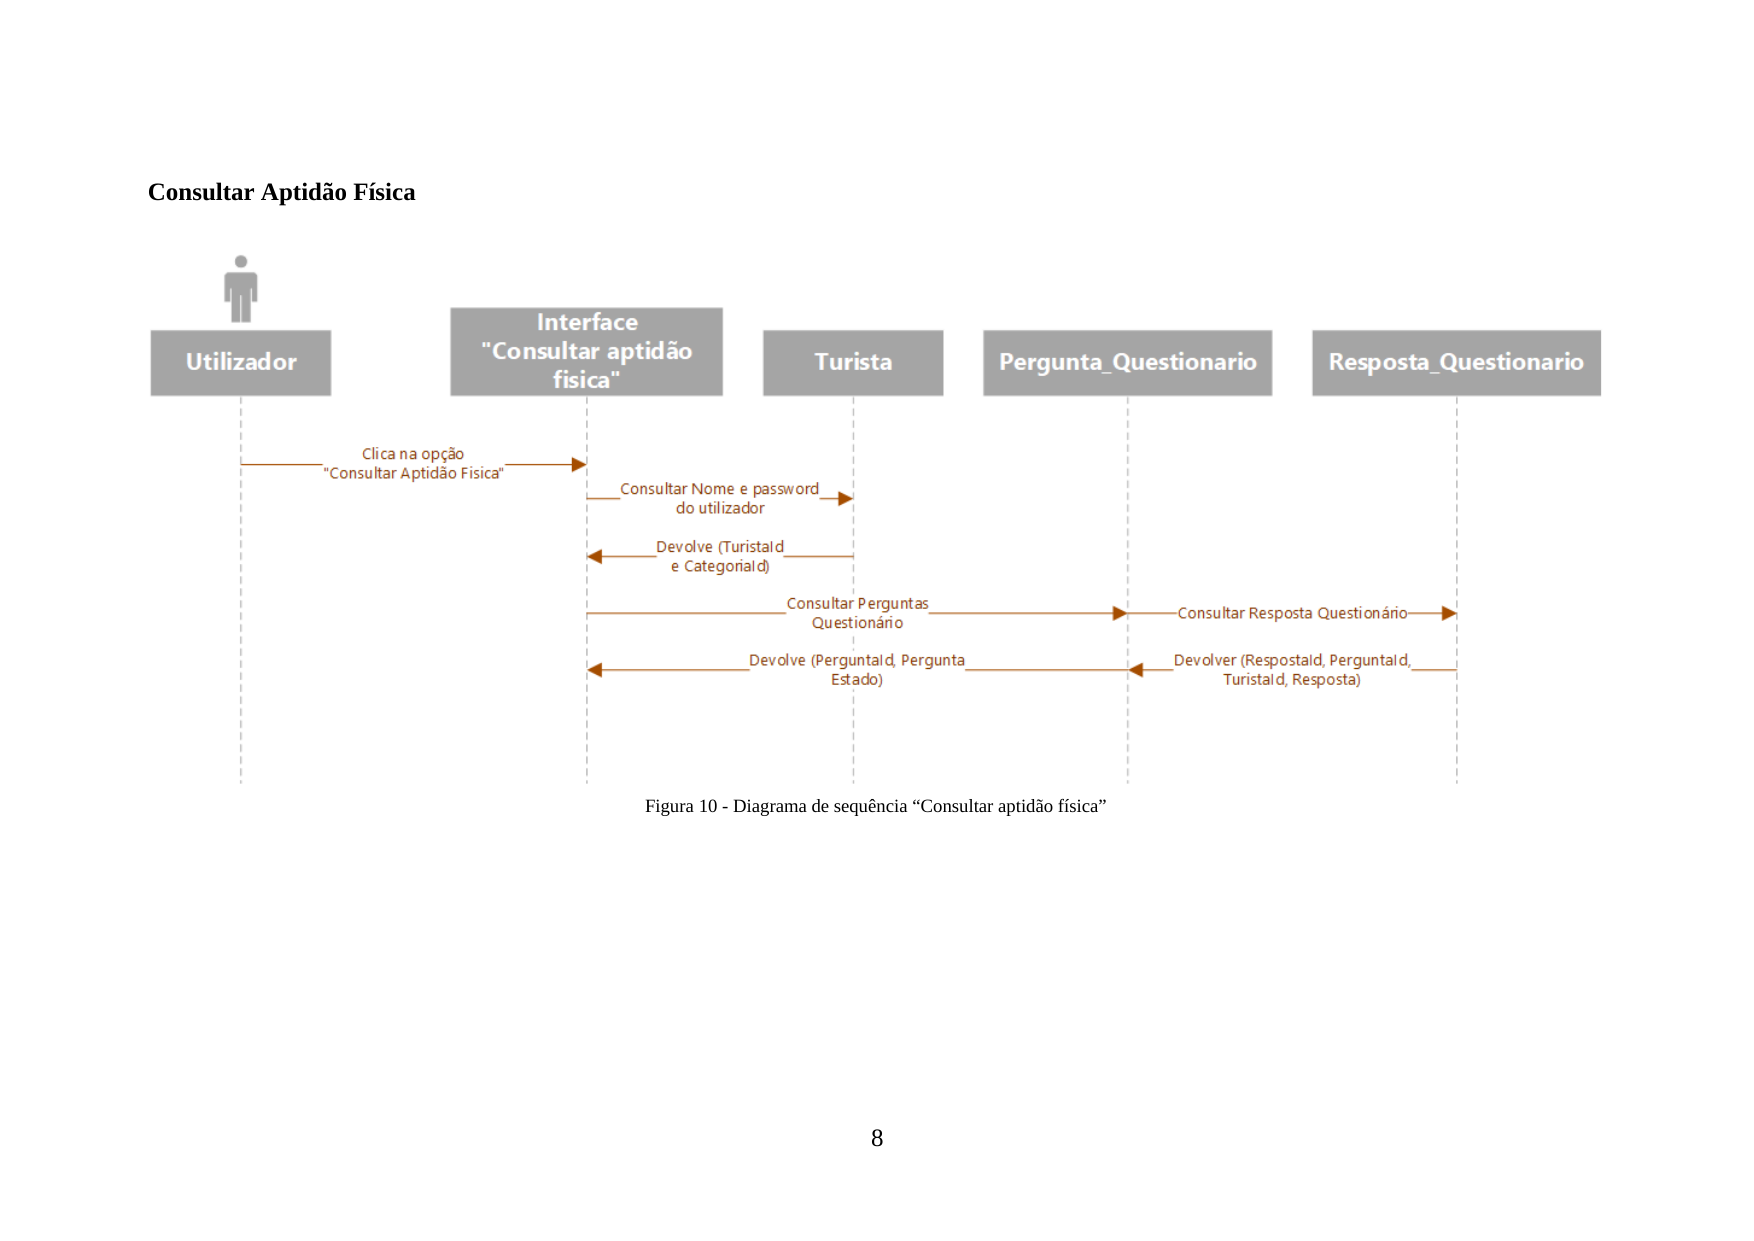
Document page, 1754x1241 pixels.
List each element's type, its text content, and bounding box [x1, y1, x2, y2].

picture [146, 253, 1606, 785]
text Consultar Aptidão Física [148, 177, 1606, 206]
